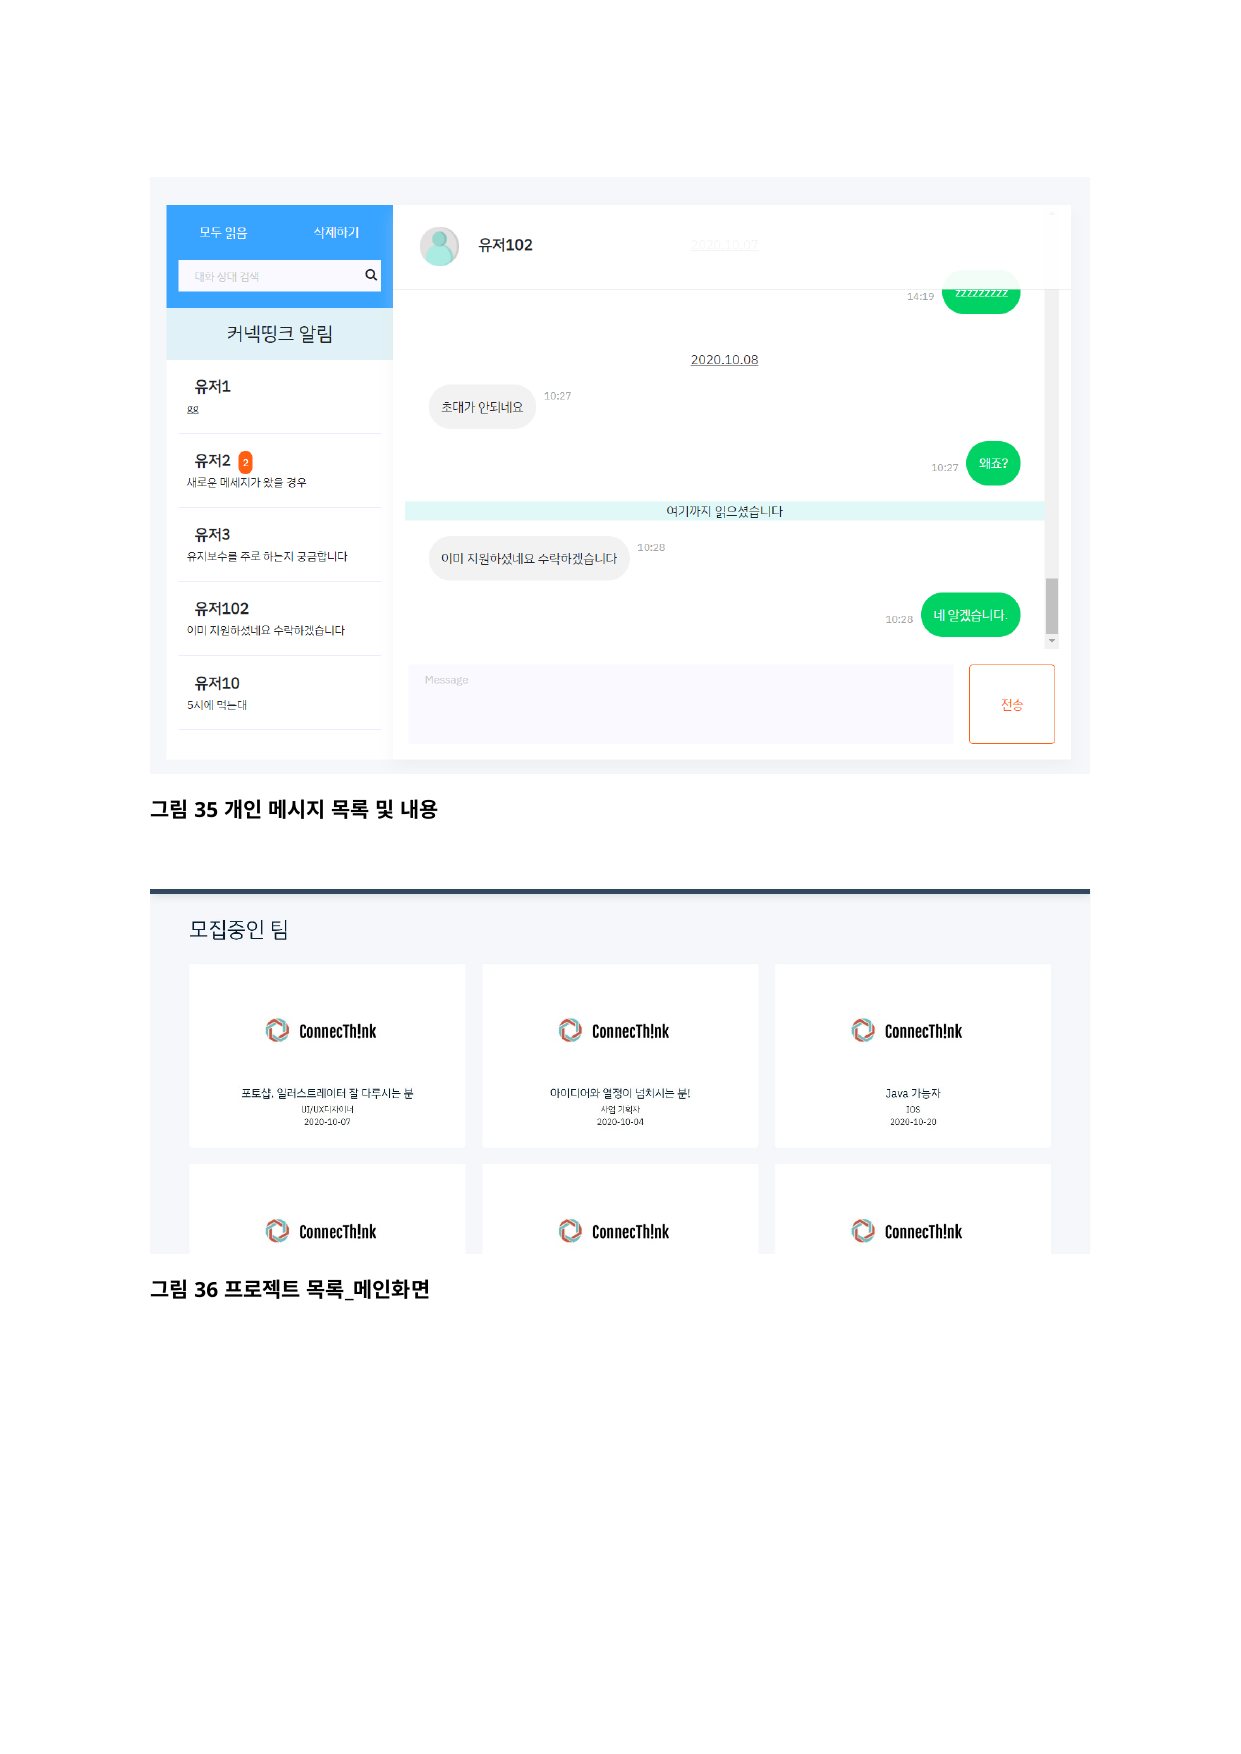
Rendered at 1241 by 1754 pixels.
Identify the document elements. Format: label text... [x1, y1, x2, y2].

text 그림 35 개인 메시지 목록 및 내용 [150, 793, 1090, 823]
picture [150, 889, 1091, 1254]
picture [150, 177, 1090, 774]
